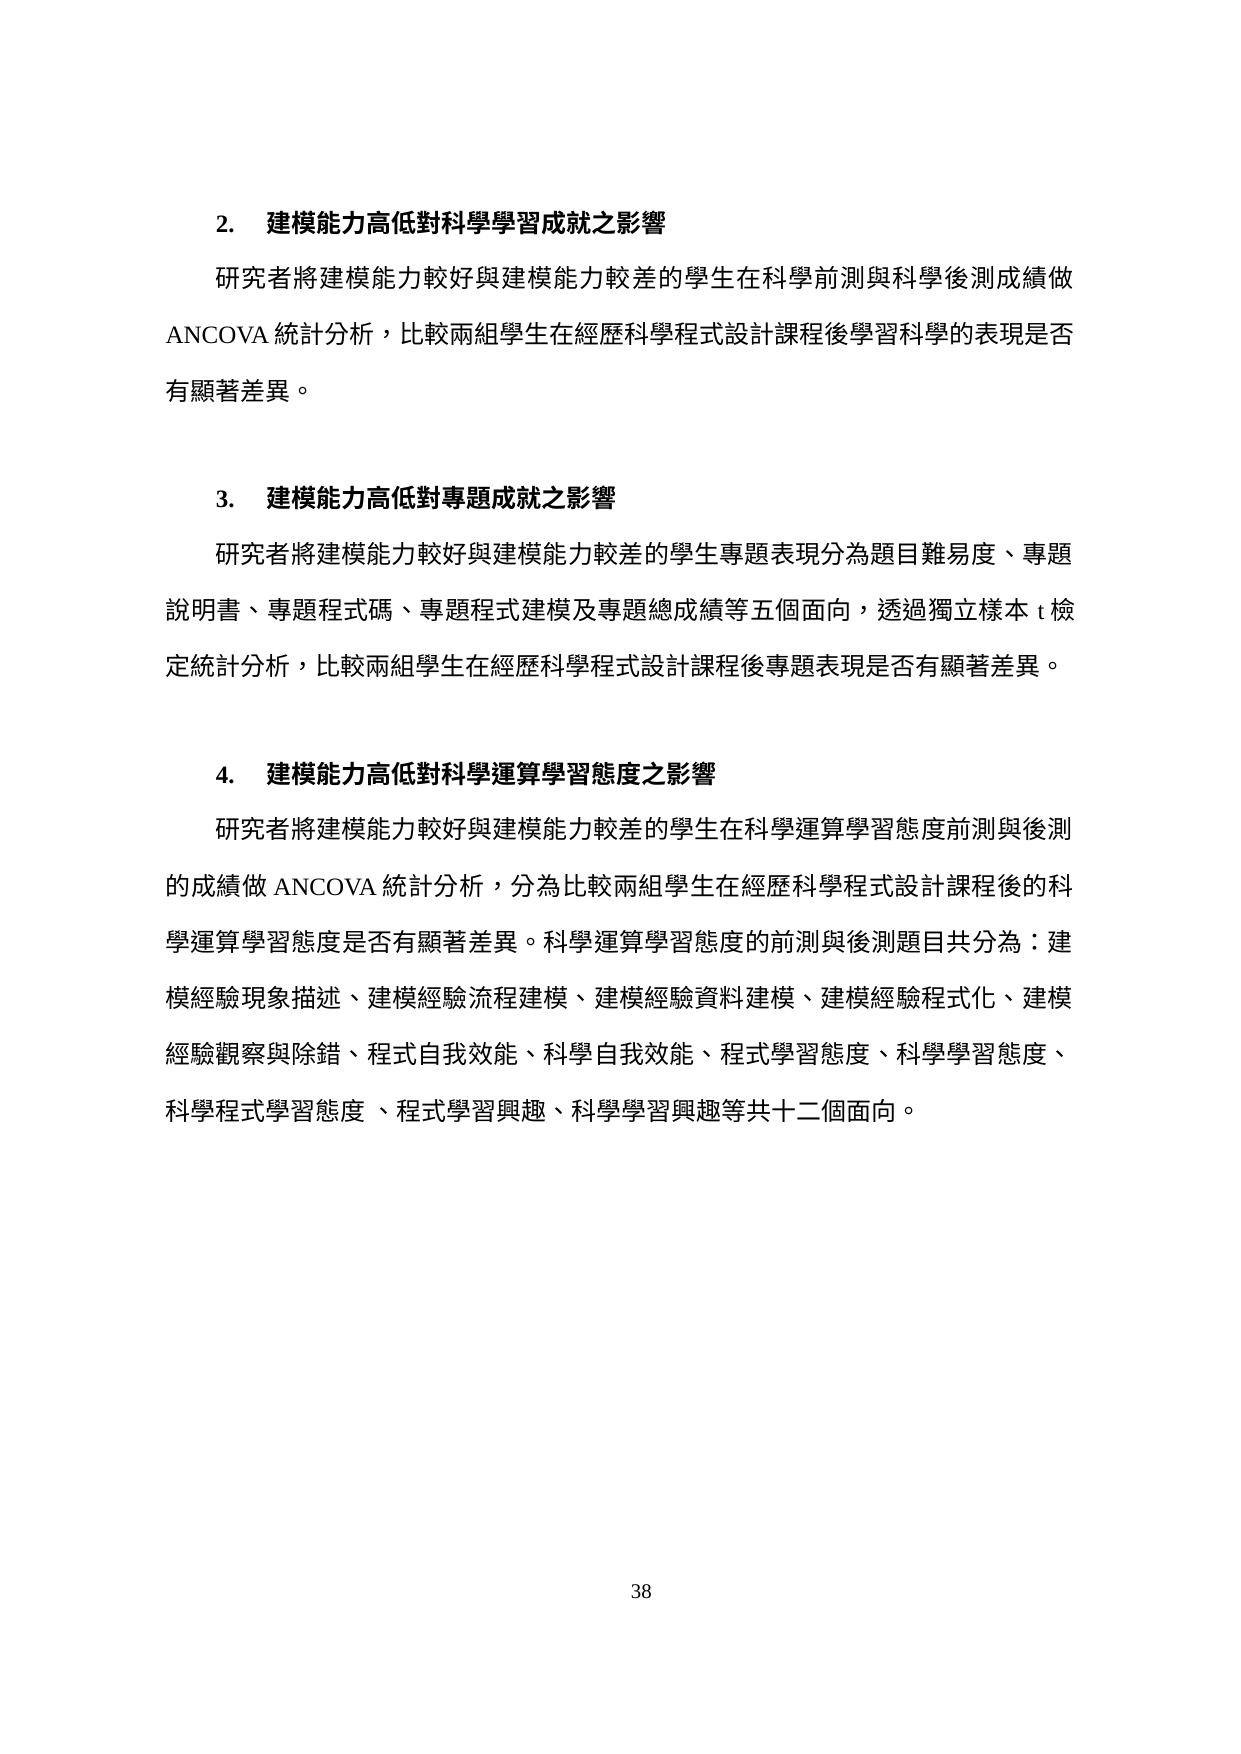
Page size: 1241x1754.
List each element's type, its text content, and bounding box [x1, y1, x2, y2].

list 建模能力高低對科學運算學習態度之影響 [216, 754, 1075, 791]
text 研究者將建模能力較好與建模能力較差的學生專題表現分為題目難易度、專題說明書、專題程式碼、專題程式建模及專題總成績等五個面向，透過獨立樣本t檢定統計分析，比較兩組學生在經歷科學程式設計課程後專題表現是否有顯著差異。 [165, 534, 1075, 684]
list 建模能力高低對專題成就之影響 [216, 478, 1075, 516]
text 研究者將建模能力較好與建模能力較差的學生在科學前測與科學後測成績做ANCOVA統計分析，比較兩組學生在經歷科學程式設計課程後學習科學的表現是否有顯著差異。 [165, 258, 1075, 408]
list 建模能力高低對科學學習成就之影響 [216, 202, 1075, 240]
text 研究者將建模能力較好與建模能力較差的學生在科學運算學習態度前測與後測的成績做ANCOVA統計分析，分為比較兩組學生在經歷科學程式設計課程後的科學運算學習態度是否有顯著差異。科學運算學習態度的前測與後測題目共分為：建模經驗現象描述、建模經驗流程建模、建模經驗資料建模、建模經驗程式化、建模經驗觀察與除錯、程式自我效能、科學自我效能、程式學習態度、科學學習態度、科學程式學習態度 、程式學習興趣、科學學習興趣等共十二個面向。 [165, 809, 1075, 1128]
